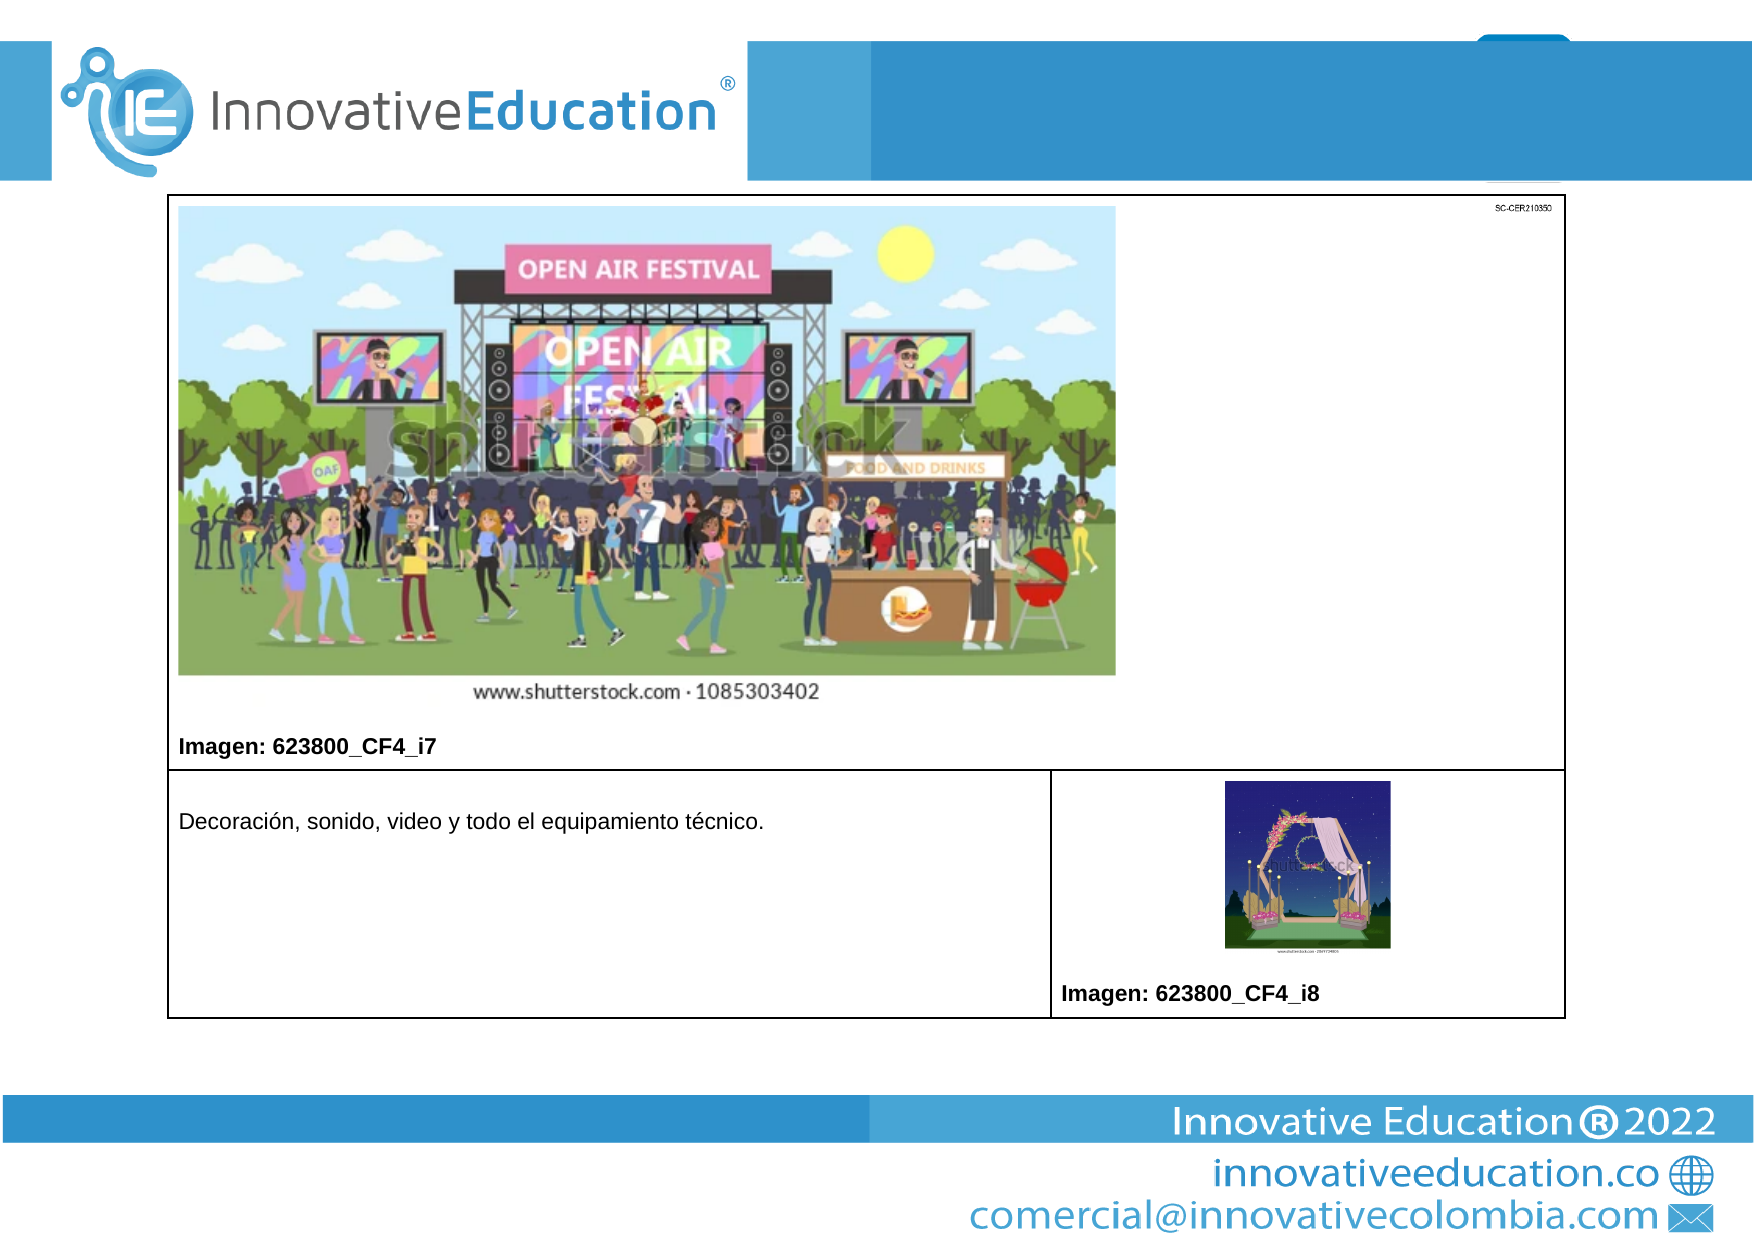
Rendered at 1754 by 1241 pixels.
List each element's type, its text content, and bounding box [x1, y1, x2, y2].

picture [1225, 781, 1391, 954]
picture [178, 206, 1116, 707]
table_cell Decoración, sonido, video y todo el equipamiento técnico. [169, 771, 1050, 1017]
table_cell Imagen: 623800_CF4_i7 [169, 196, 1564, 769]
table_cell Imagen: 623800_CF4_i8 [1052, 771, 1564, 1017]
picture [0, 28, 1752, 214]
picture [2, 1093, 1754, 1239]
